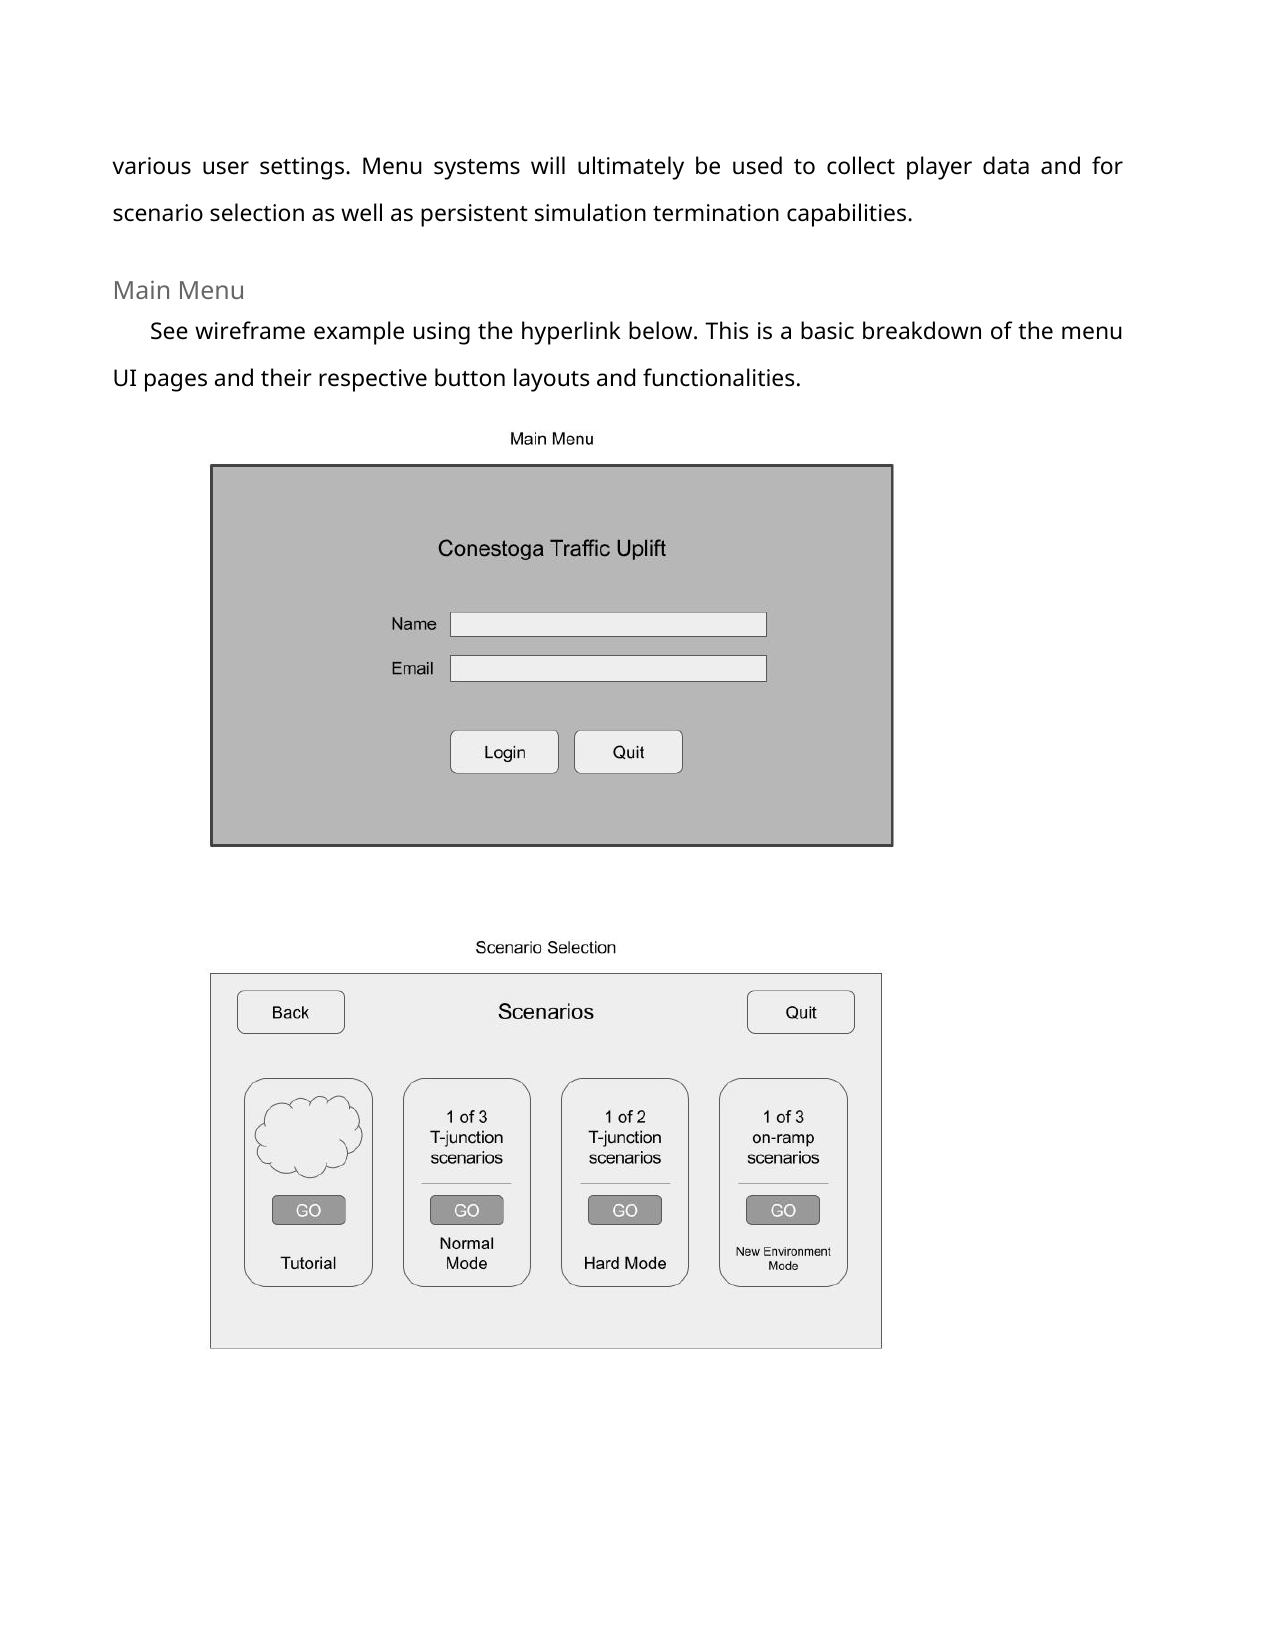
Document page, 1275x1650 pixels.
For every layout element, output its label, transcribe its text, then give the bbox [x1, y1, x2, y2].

text See wireframe example using the hyperlink below. This is a basic breakdown of the menu UI pages and their respective button layouts and functionalities. [112, 315, 1125, 393]
subtitle Main Menu [112, 273, 1125, 307]
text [112, 150, 1125, 228]
picture [112, 917, 979, 1404]
picture [112, 409, 991, 902]
